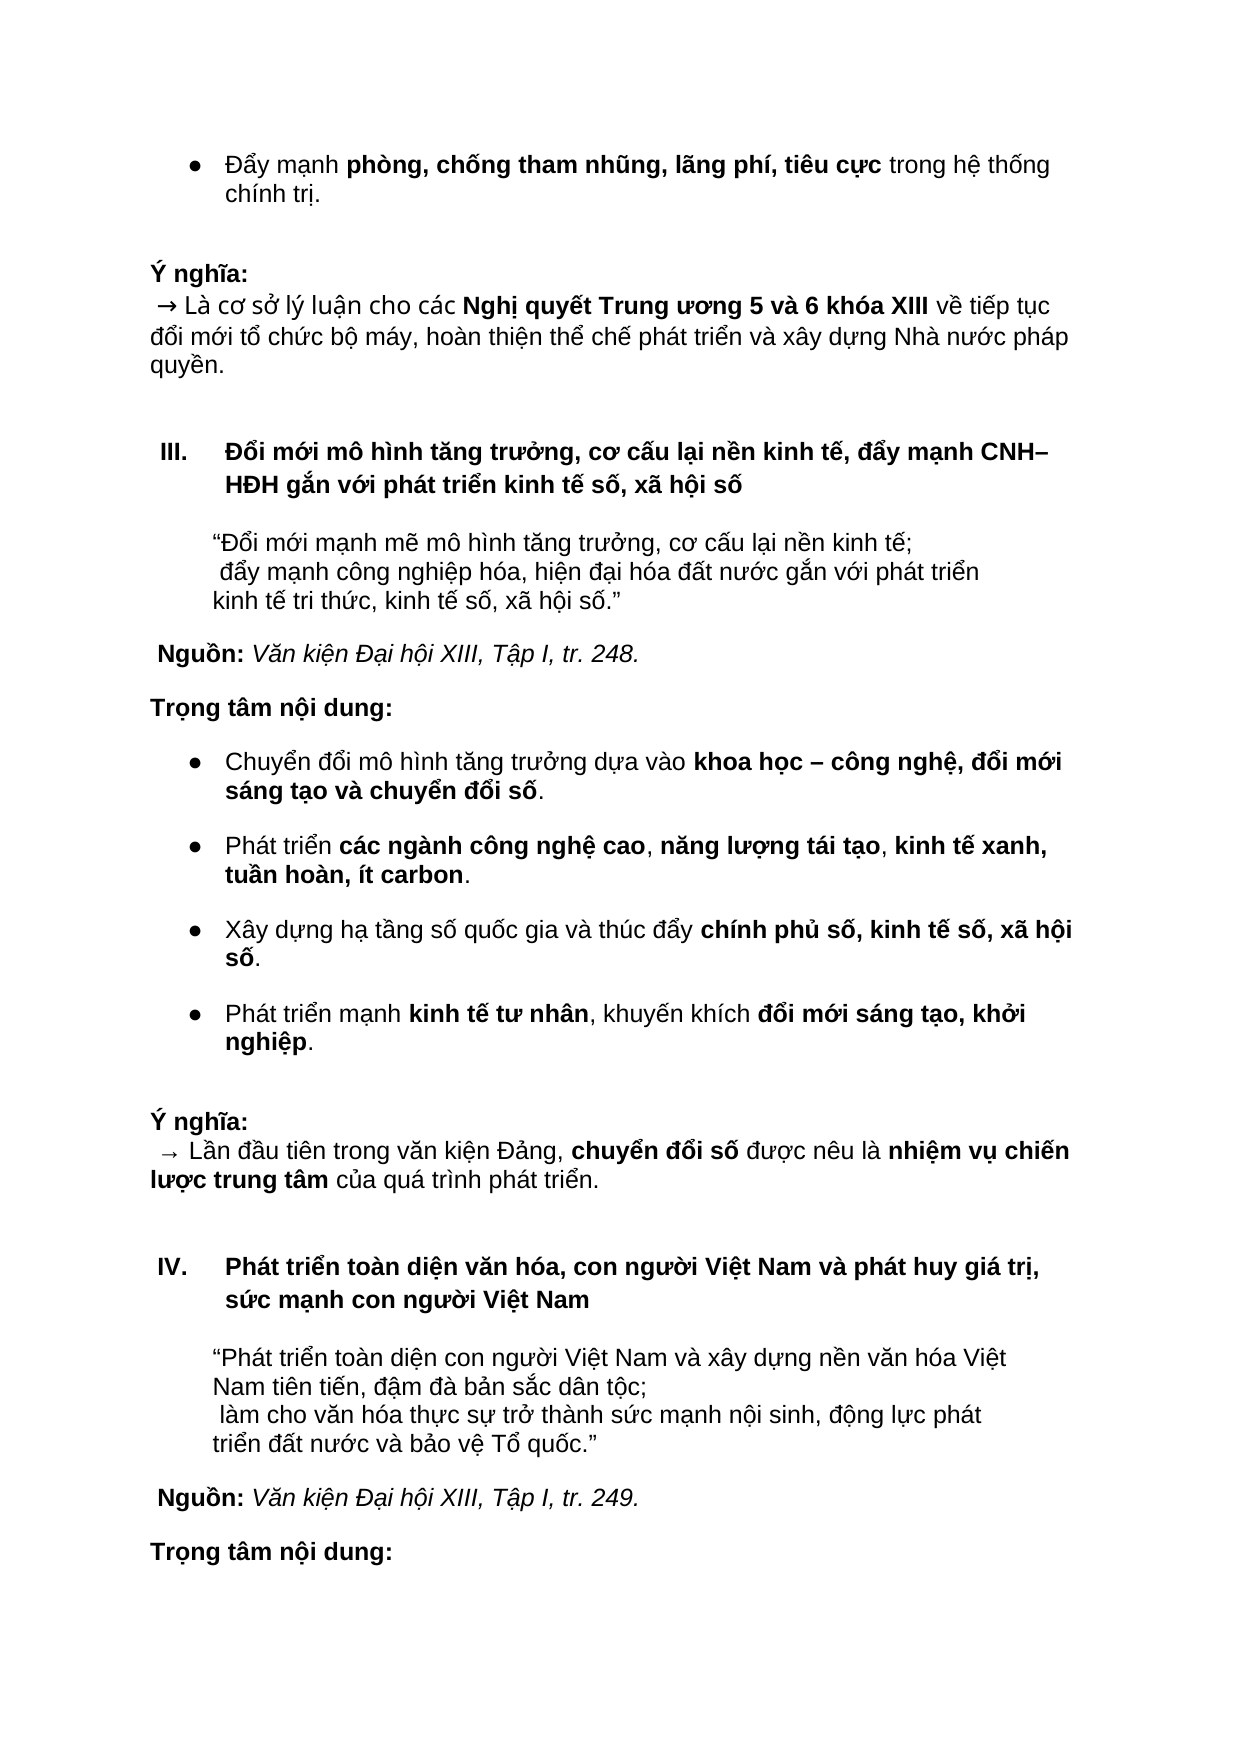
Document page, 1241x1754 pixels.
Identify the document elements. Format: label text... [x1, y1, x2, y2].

list Phát triển toàn diện văn hóa, con người Việt Nam và phát huy giá trị, sức mạnh con người Việt Nam [187, 1252, 1090, 1313]
list Xây dựng hạ tầng số quốc gia và thúc đẩy chính phủ số, kinh tế số, xã hội số. [187, 915, 1090, 998]
list Chuyển đổi mô hình tăng trưởng dựa vào khoa học – công nghệ, đổi mới sáng tạo và chuyển đổi số. [187, 747, 1090, 831]
list Phát triển mạnh kinh tế tư nhân, khuyến khích đổi mới sáng tạo, khởi nghiệp. [187, 998, 1090, 1082]
text Trọng tâm nội dung: [150, 693, 1090, 722]
text Ý nghĩa: → Lần đầu tiên trong văn kiện Đảng, chuyển đổi số được nêu là nhiệm vụ chiến lược trung tâm của quá trình phát triển. [150, 1107, 1090, 1194]
text Nguồn: Văn kiện Đại hội XIII, Tập I, tr. 248. [150, 639, 1090, 668]
list Đổi mới mô hình tăng trưởng, cơ cấu lại nền kinh tế, đẩy mạnh CNH–HĐH gắn với phát triển kinh tế số, xã hội số [187, 437, 1090, 499]
list Đẩy mạnh phòng, chống tham nhũng, lãng phí, tiêu cực trong hệ thống chính trị. [187, 150, 1090, 234]
text Nguồn: Văn kiện Đại hội XIII, Tập I, tr. 249. [150, 1483, 1090, 1511]
text “Phát triển toàn diện con người Việt Nam và xây dựng nền văn hóa Việt Nam tiên tiến, đậm đà bản sắc dân tộc; làm cho văn hóa thực sự trở thành sức mạnh nội sinh, động lực phát triển đất nước và bảo vệ Tổ quốc.” [212, 1343, 1028, 1458]
text Trọng tâm nội dung: [150, 1536, 1090, 1565]
text “Đổi mới mạnh mẽ mô hình tăng trưởng, cơ cấu lại nền kinh tế; đẩy mạnh công nghiệp hóa, hiện đại hóa đất nước gắn với phát triển kinh tế tri thức, kinh tế số, xã hội số.” [212, 528, 1028, 614]
list Phát triển các ngành công nghệ cao, năng lượng tái tạo, kinh tế xanh, tuần hoàn, ít carbon. [187, 831, 1090, 915]
text Ý nghĩa: → Là cơ sở lý luận cho các Nghị quyết Trung ương 5 và 6 khóa XIII về tiếp tục đổi mới tổ chức bộ máy, hoàn thiện thể chế phát triển và xây dựng Nhà nước pháp quyền. [150, 259, 1090, 379]
